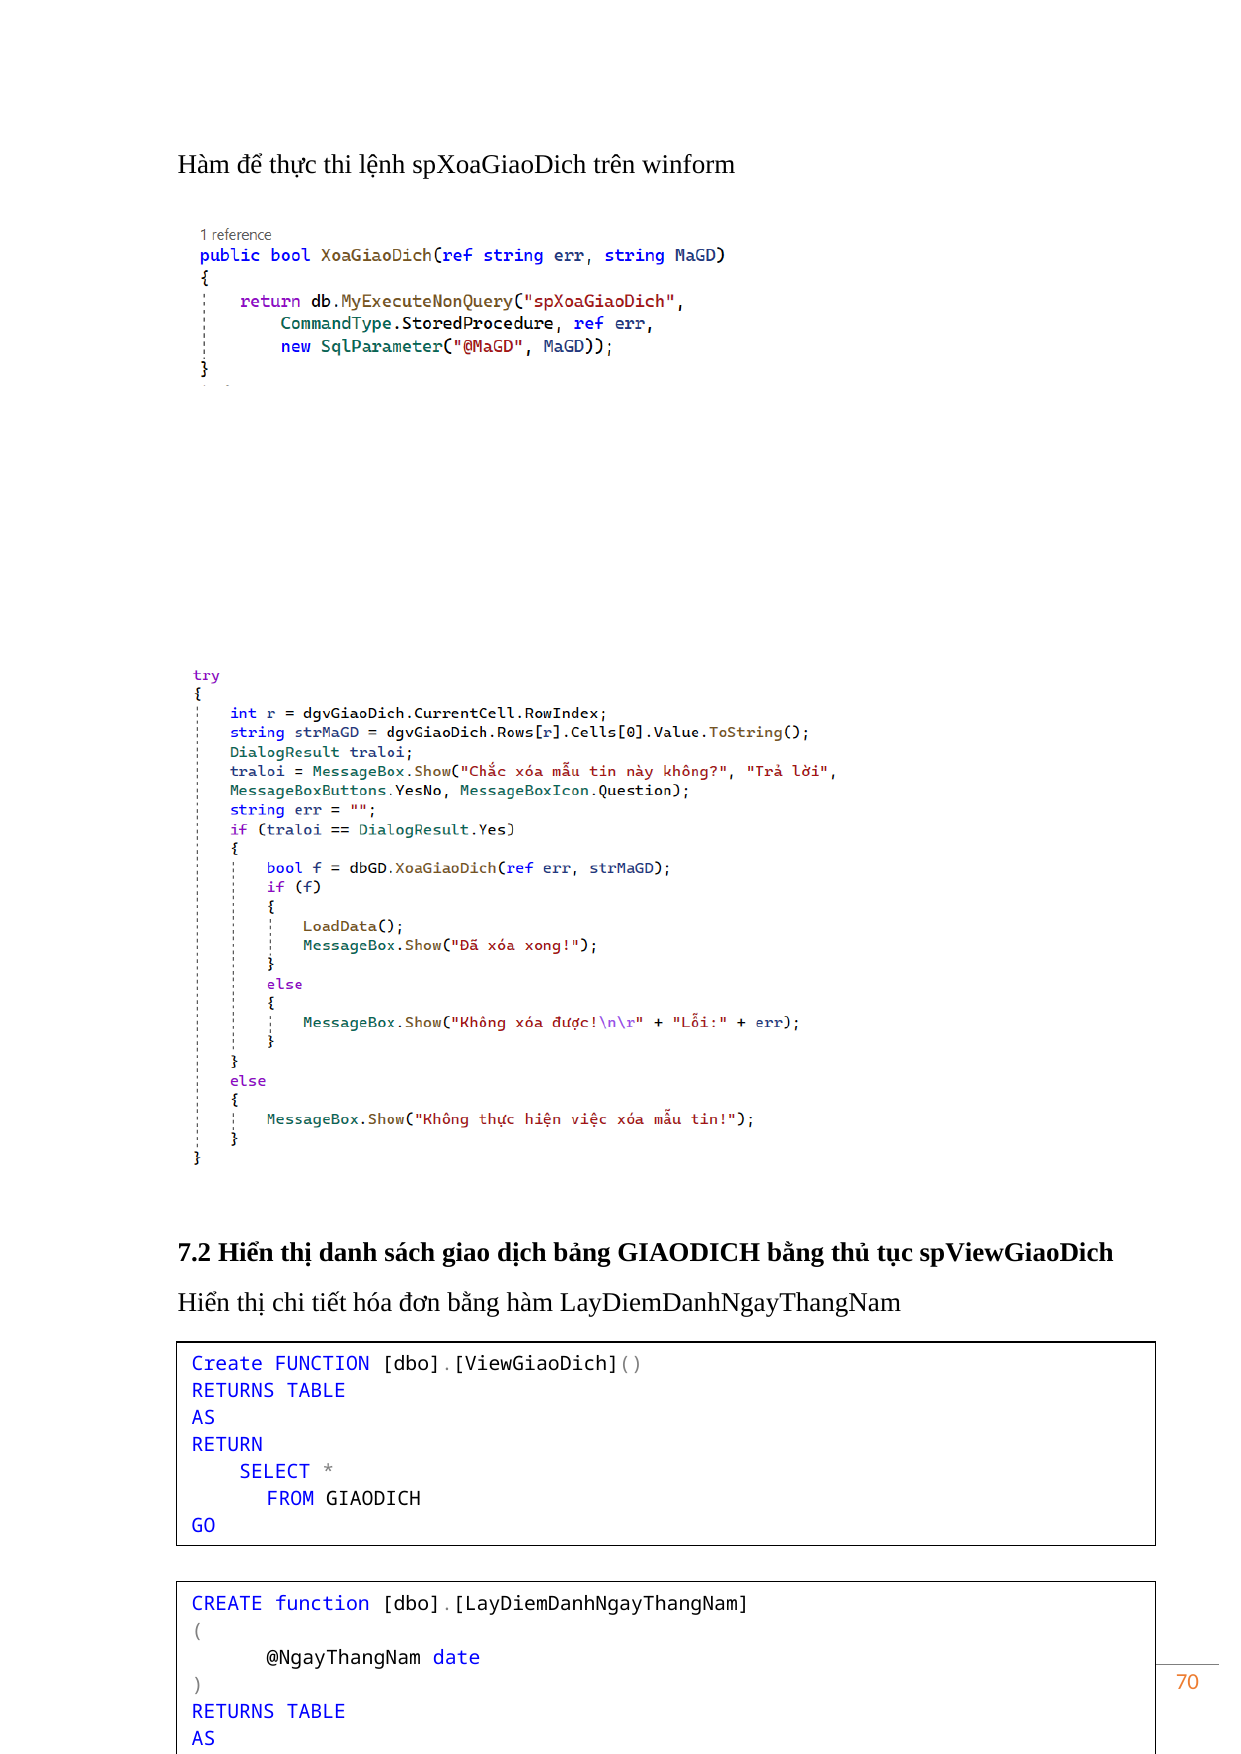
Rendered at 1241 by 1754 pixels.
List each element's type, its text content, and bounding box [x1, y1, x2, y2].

picture [177, 205, 1093, 386]
text Hiển thị chi tiết hóa đơn bằng hàm LayDiemDanhNgayThangNam [177, 1286, 1134, 1317]
text 7.2 Hiển thị danh sách giao dịch bảng GIAODICH bằng thủ tục spViewGiaoDich [177, 1236, 1124, 1267]
text Hàm để thực thi lệnh spXoaGiaoDich trên winform [177, 148, 1134, 179]
picture [177, 654, 1154, 1168]
